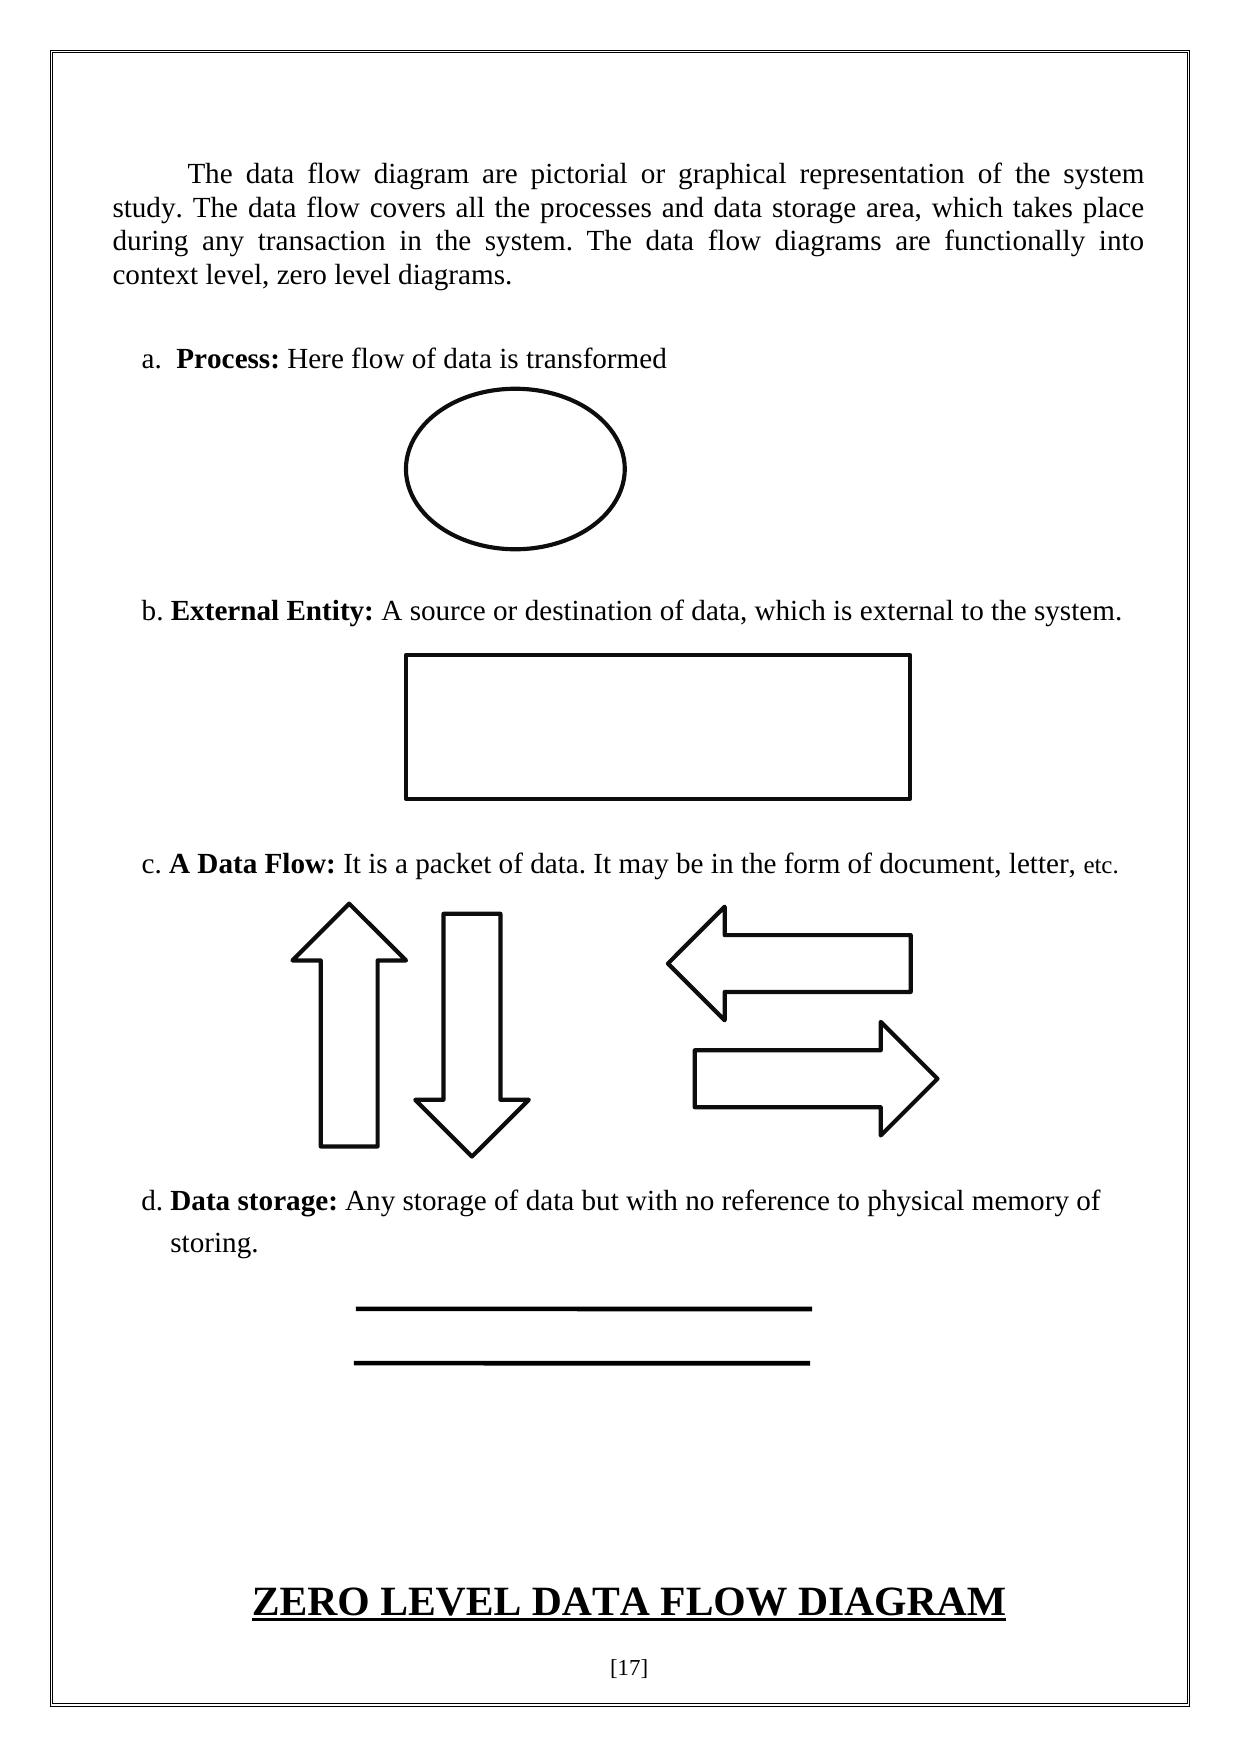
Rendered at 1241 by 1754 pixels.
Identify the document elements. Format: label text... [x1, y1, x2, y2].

text The data flow diagram are pictorial or graphical representation of the system study. The data flow covers all the processes and data storage area, which takes place during any transaction in the system. The data flow diagrams are functionally into context level, zero level diagrams. [112, 156, 1146, 290]
text storing. [141, 1225, 1146, 1258]
text b. External Entity: A source or destination of data, which is external to the system. [112, 593, 1146, 627]
text c. A Data Flow: It is a packet of data. It may be in the form of document, letter, etc. [112, 846, 1146, 879]
text a. Process: Here flow of data is transformed [112, 341, 1146, 374]
text ZERO LEVEL DATA FLOW DIAGRAM [112, 1577, 1146, 1625]
text d. Data storage: Any storage of data but with no reference to physical memory of [141, 1183, 1146, 1216]
